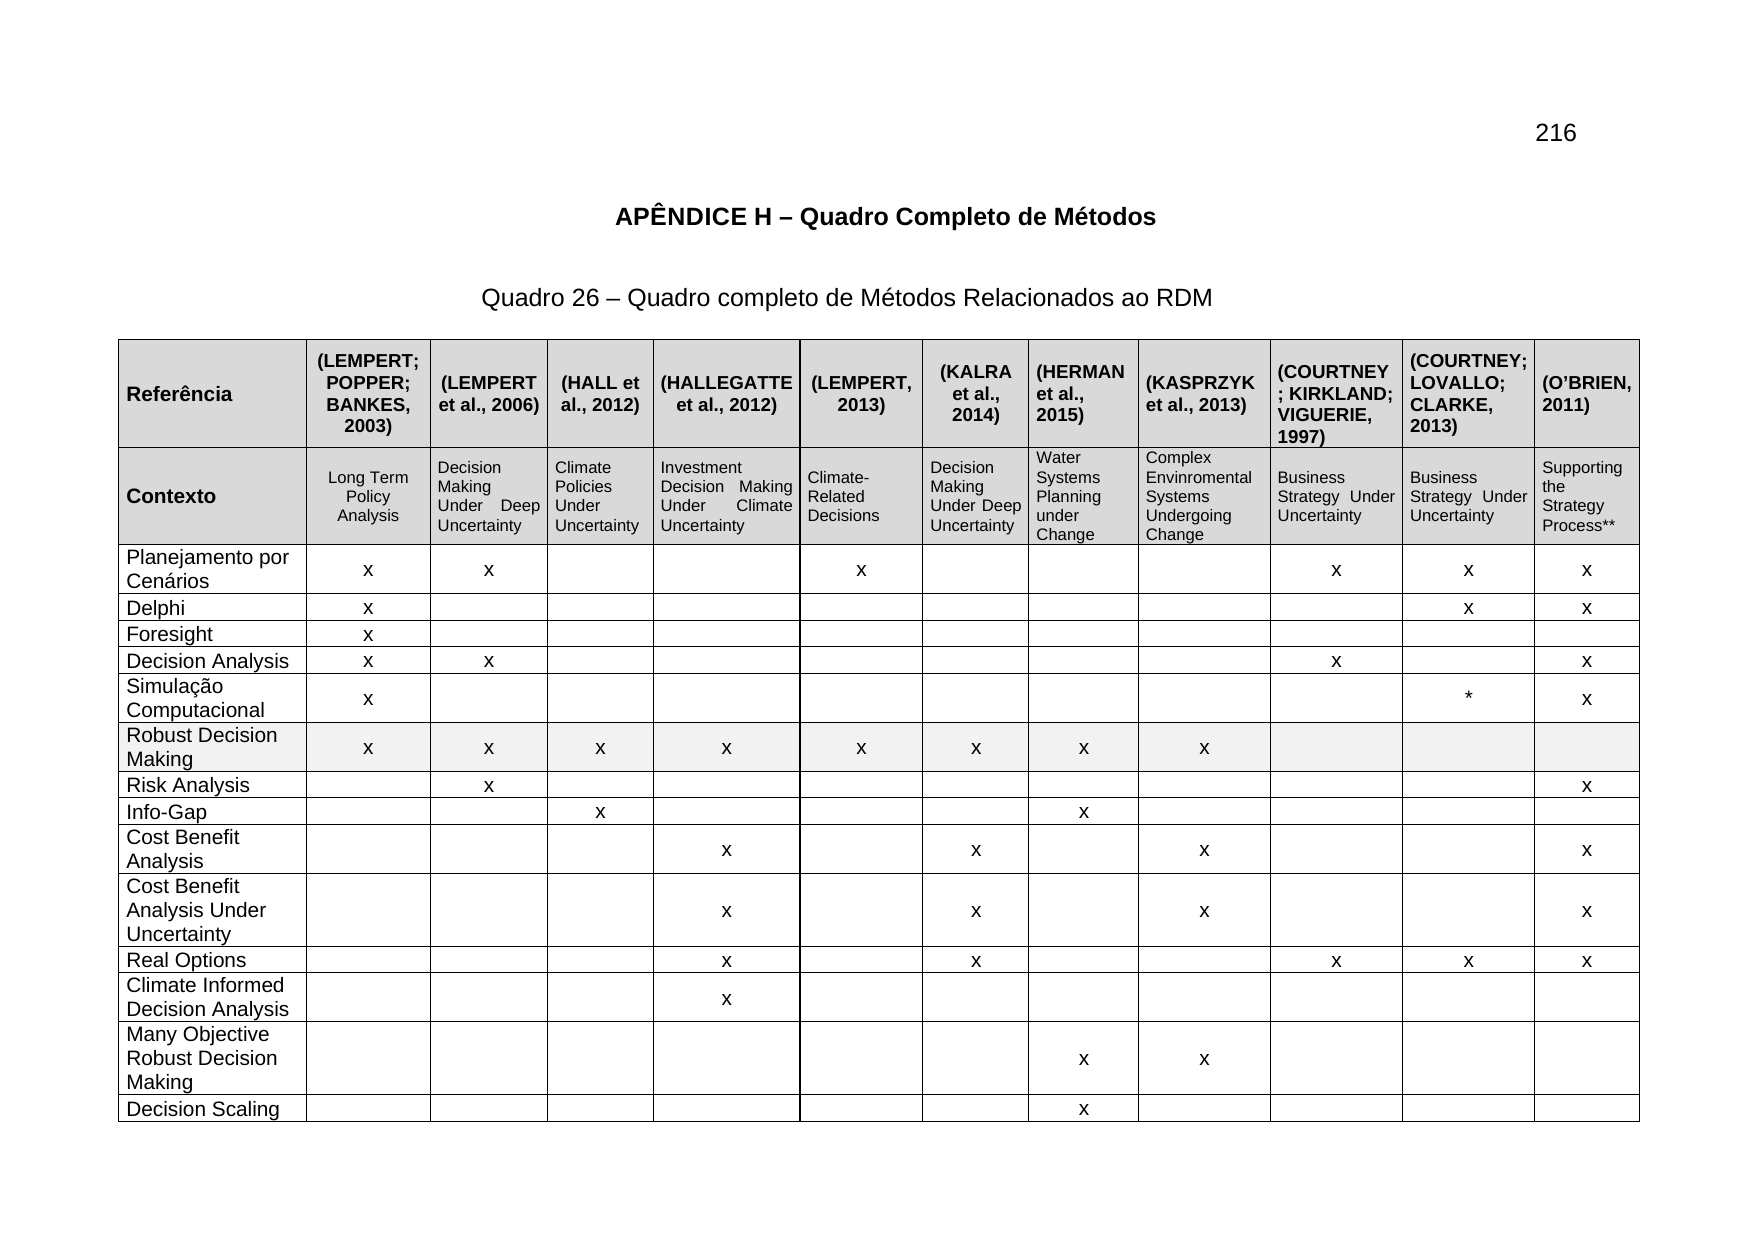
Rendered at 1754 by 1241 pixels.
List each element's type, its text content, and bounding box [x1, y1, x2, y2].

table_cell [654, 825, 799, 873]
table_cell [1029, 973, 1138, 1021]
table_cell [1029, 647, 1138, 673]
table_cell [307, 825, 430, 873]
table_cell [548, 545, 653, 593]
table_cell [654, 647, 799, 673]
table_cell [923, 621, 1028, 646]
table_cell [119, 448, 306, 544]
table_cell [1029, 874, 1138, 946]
subtitle APÊNDICE H – Quadro Completo de Métodos [195, 202, 1577, 231]
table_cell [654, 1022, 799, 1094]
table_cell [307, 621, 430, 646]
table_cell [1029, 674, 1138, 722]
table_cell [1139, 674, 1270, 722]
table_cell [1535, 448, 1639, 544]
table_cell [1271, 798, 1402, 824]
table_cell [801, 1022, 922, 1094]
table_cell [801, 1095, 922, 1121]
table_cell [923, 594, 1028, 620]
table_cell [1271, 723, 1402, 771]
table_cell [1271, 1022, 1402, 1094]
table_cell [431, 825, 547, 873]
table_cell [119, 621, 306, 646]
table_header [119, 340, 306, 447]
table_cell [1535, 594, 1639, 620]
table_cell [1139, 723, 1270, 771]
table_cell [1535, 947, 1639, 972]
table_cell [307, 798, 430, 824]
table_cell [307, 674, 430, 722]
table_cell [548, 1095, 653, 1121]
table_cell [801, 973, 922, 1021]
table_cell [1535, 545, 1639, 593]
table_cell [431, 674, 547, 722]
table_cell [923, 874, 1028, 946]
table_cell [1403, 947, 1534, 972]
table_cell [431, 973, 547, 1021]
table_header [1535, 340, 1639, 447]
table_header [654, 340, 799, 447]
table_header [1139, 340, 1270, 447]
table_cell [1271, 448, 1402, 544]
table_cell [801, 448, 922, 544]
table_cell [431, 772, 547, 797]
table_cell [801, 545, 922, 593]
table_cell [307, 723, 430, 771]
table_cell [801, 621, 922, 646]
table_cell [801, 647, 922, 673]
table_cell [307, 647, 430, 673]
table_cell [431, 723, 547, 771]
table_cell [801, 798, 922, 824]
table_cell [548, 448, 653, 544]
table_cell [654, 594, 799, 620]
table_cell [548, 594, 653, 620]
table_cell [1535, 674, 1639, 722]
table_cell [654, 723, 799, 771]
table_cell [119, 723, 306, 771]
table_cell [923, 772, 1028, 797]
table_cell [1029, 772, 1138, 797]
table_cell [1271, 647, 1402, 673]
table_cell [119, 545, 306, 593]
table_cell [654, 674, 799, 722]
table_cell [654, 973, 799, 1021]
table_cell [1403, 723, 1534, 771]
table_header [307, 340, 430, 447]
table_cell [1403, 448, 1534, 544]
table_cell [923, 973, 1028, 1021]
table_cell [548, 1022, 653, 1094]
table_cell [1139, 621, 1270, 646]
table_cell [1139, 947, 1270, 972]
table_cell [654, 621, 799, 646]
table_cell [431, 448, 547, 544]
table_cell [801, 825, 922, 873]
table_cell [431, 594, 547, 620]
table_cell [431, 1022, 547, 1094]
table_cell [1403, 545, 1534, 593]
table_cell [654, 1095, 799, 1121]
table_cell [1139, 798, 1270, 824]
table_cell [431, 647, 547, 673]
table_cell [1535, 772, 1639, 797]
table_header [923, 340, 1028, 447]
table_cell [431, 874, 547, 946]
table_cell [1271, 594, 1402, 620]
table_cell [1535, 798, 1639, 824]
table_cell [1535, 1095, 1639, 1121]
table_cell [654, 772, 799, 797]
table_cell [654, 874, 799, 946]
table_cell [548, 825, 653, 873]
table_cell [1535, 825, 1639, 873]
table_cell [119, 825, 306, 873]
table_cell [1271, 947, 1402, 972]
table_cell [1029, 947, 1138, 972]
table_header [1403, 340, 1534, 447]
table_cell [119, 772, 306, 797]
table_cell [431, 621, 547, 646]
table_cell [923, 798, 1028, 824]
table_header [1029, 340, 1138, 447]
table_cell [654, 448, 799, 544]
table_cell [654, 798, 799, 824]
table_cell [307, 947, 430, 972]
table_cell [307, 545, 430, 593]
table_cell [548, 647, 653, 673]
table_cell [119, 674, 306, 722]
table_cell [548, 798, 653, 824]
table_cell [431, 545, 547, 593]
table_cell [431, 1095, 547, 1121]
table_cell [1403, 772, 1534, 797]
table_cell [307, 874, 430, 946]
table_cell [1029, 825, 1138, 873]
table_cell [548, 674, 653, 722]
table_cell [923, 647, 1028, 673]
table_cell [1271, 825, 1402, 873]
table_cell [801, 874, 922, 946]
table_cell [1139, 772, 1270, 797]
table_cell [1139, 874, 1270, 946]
text Quadro 26 – Quadro completo de Métodos Relacionados ao RDM [118, 283, 1577, 312]
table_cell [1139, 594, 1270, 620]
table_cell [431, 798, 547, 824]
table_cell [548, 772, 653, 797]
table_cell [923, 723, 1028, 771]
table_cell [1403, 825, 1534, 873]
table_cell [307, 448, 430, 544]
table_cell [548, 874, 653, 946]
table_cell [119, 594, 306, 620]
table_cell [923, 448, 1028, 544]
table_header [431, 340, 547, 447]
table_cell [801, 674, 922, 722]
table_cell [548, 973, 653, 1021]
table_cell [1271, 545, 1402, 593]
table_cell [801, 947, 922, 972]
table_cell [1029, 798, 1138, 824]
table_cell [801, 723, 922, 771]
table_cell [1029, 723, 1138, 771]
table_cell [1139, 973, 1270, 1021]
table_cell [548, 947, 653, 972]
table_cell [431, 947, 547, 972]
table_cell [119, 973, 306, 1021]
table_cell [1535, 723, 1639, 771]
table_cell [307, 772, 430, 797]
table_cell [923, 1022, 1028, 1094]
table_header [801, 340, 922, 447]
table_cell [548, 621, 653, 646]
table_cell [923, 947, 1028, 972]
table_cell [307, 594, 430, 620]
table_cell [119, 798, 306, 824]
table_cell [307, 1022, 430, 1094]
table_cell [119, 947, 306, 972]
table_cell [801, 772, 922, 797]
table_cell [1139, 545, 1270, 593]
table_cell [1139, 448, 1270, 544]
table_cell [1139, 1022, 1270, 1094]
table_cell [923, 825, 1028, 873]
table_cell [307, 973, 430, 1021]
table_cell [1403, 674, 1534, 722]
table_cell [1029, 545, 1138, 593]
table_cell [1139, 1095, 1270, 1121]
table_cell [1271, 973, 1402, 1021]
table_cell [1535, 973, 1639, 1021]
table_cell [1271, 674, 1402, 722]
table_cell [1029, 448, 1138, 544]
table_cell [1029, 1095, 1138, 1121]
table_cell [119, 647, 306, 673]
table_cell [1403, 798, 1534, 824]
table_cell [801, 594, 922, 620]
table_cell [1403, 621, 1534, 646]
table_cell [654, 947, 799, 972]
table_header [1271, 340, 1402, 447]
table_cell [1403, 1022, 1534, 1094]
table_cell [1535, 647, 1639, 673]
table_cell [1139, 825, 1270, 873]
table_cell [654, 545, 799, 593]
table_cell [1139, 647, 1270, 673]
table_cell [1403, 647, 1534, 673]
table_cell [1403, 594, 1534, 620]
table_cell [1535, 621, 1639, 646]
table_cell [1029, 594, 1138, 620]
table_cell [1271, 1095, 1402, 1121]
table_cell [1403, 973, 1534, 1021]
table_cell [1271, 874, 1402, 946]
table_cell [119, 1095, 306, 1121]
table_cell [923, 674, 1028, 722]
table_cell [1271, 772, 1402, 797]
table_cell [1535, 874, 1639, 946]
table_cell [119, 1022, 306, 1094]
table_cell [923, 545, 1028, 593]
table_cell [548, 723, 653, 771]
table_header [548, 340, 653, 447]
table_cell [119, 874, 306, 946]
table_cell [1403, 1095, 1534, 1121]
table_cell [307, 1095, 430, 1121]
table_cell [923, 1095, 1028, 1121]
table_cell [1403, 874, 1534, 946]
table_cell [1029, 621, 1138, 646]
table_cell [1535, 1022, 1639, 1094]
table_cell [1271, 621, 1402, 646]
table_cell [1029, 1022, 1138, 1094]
